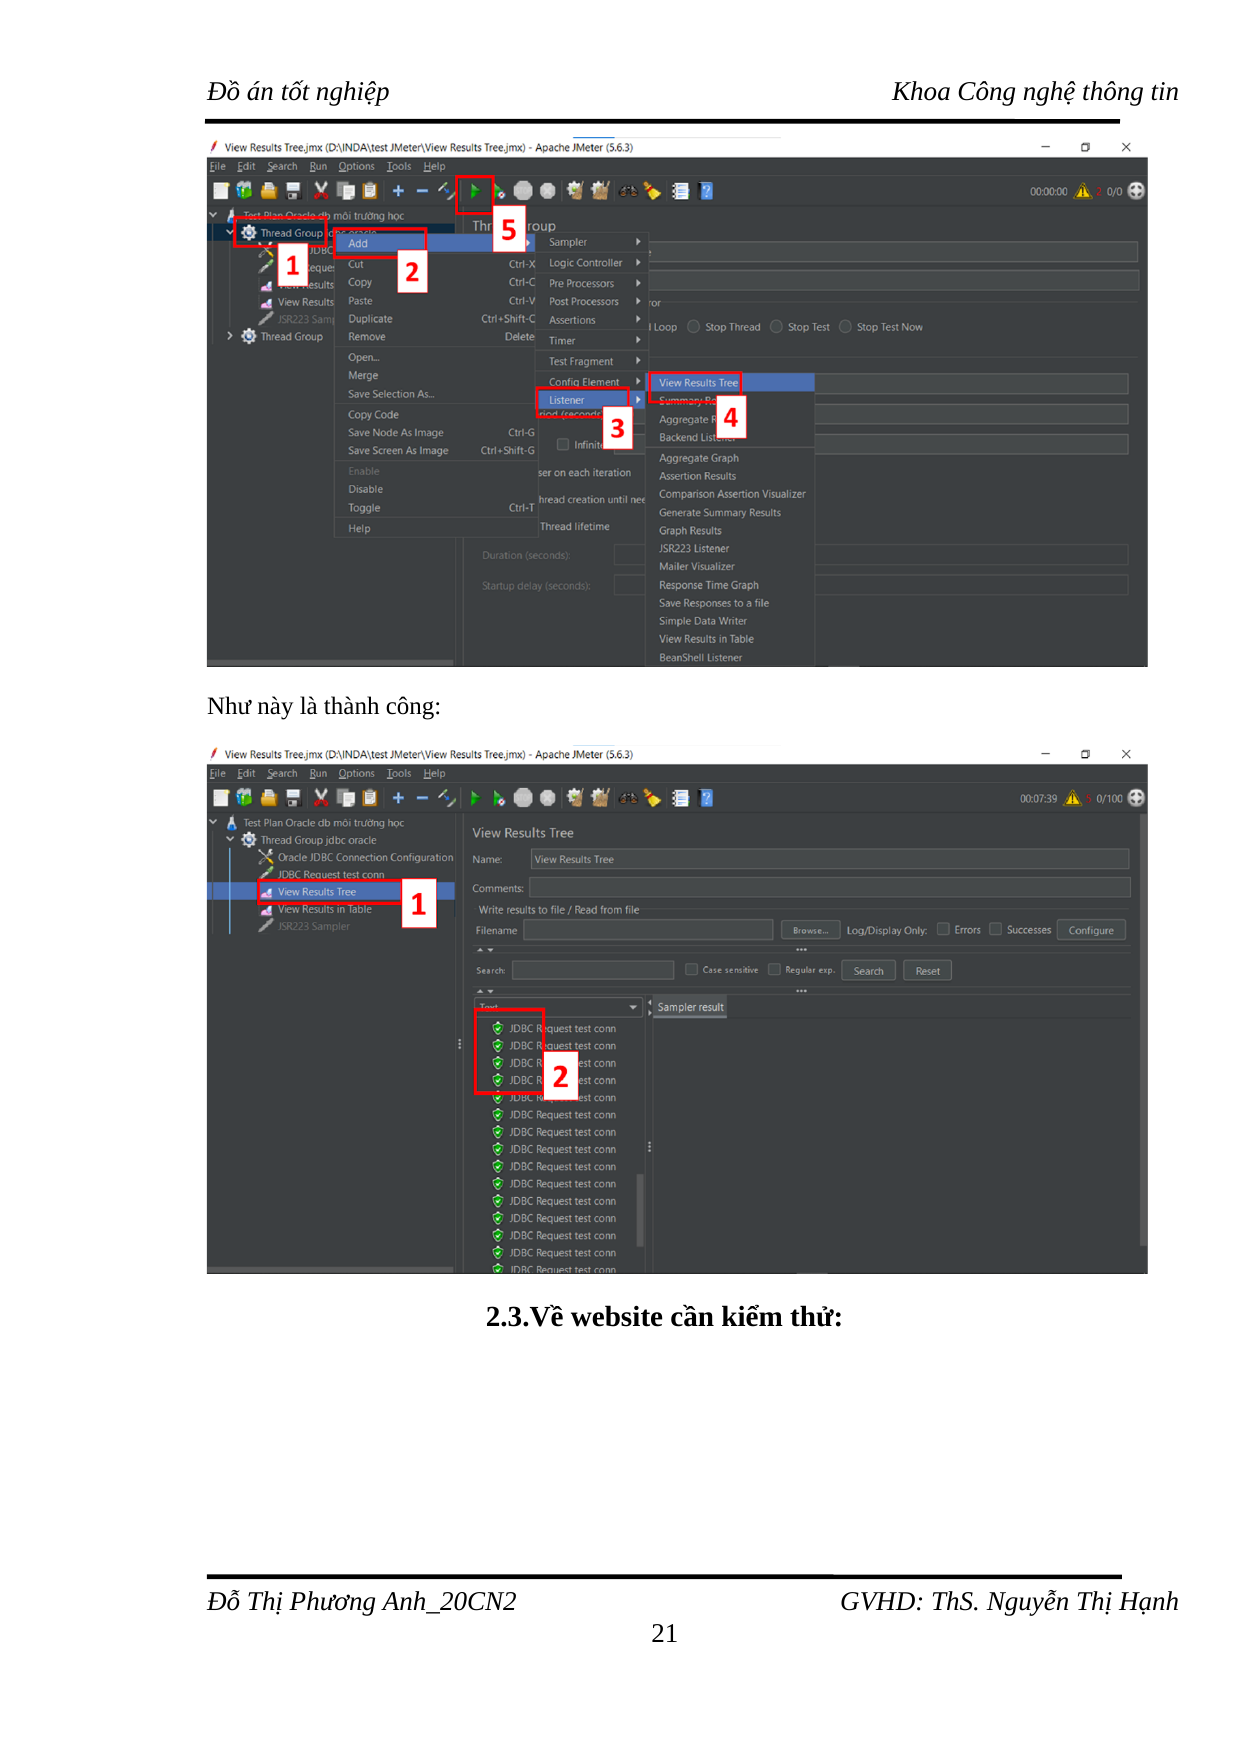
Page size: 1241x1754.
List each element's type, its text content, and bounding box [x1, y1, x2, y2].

picture [206, 137, 1148, 667]
text Như này là thành công: [207, 691, 1122, 720]
subtitle 2.3.Về website cần kiểm thử: [207, 1299, 1122, 1332]
picture [206, 745, 1148, 1274]
